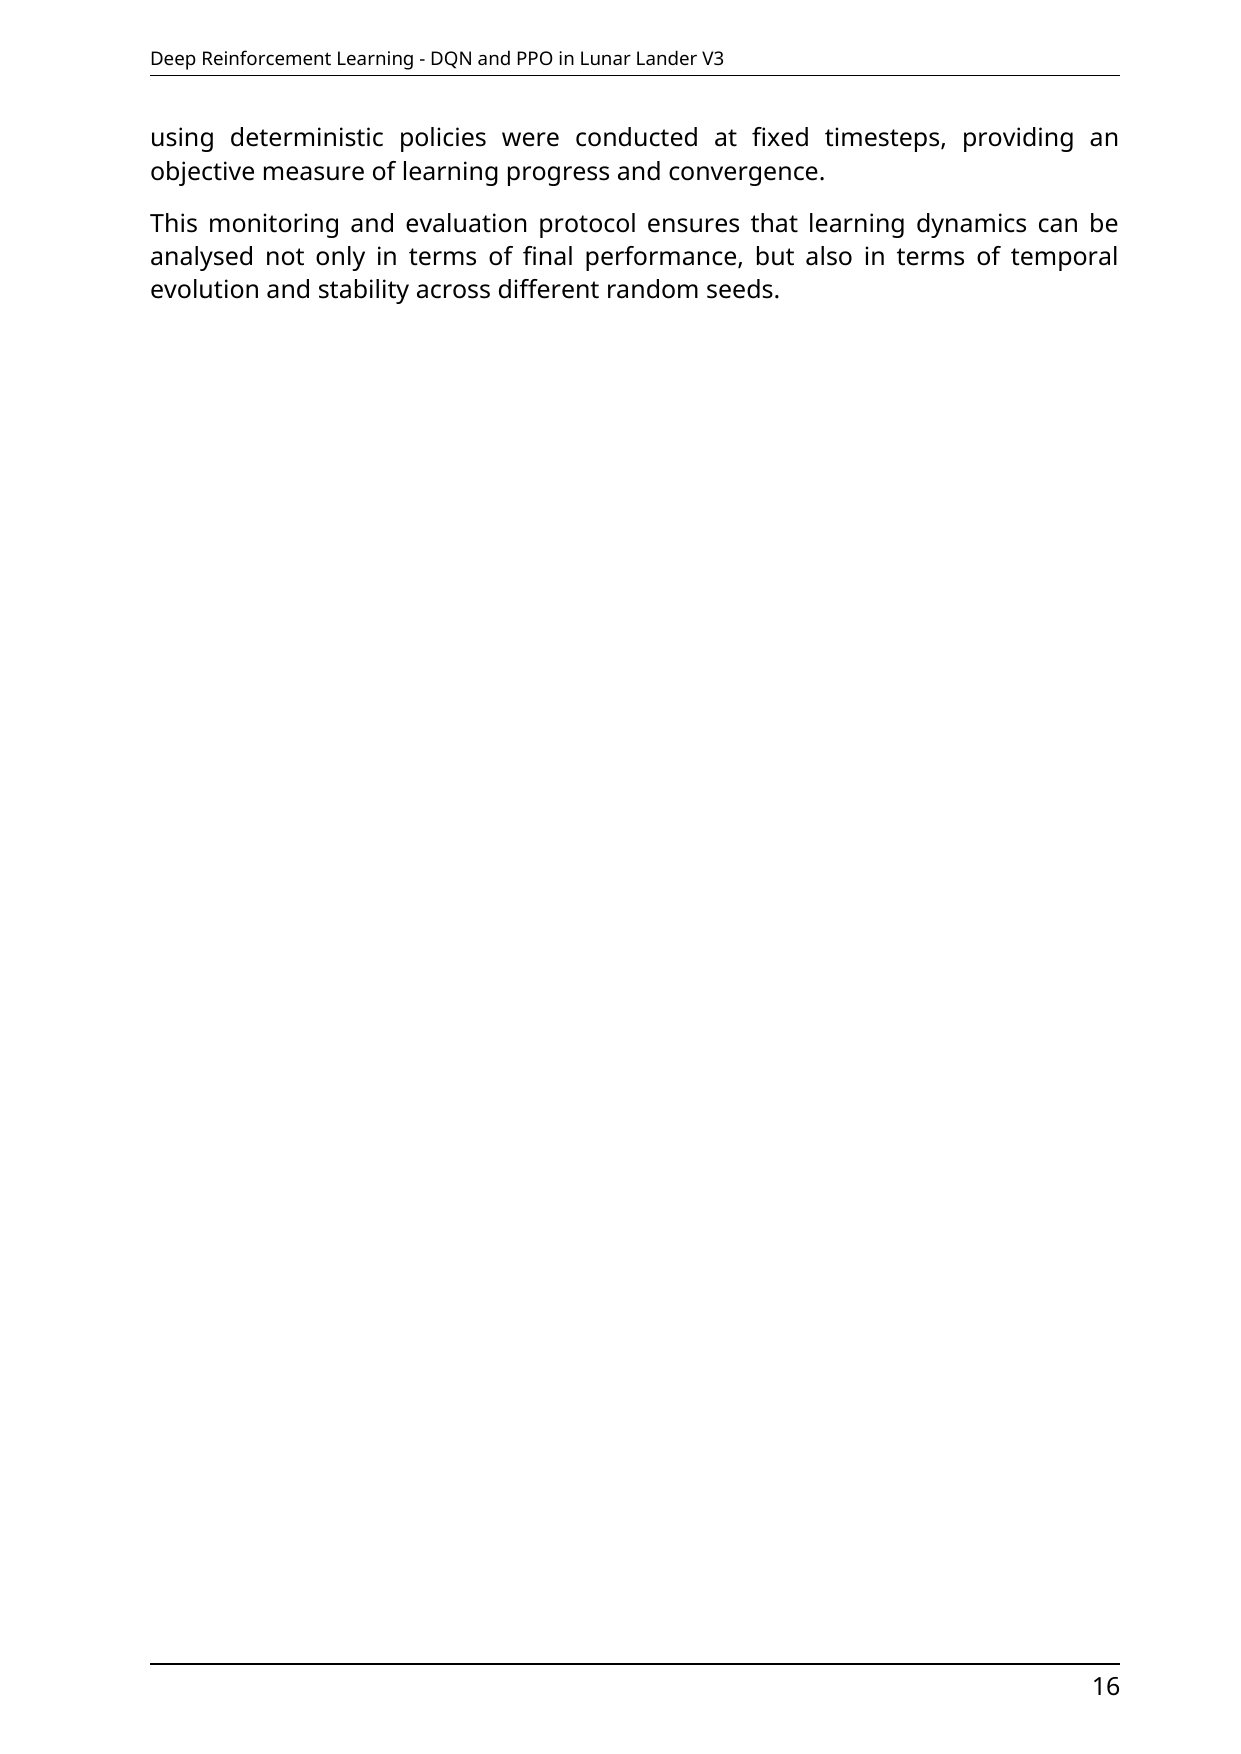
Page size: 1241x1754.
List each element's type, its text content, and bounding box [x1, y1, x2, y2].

text This monitoring and evaluation protocol ensures that learning dynamics can be analysed not only in terms of final performance, but also in terms of temporal evolution and stability across different random seeds. [150, 205, 1120, 305]
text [150, 120, 1120, 187]
